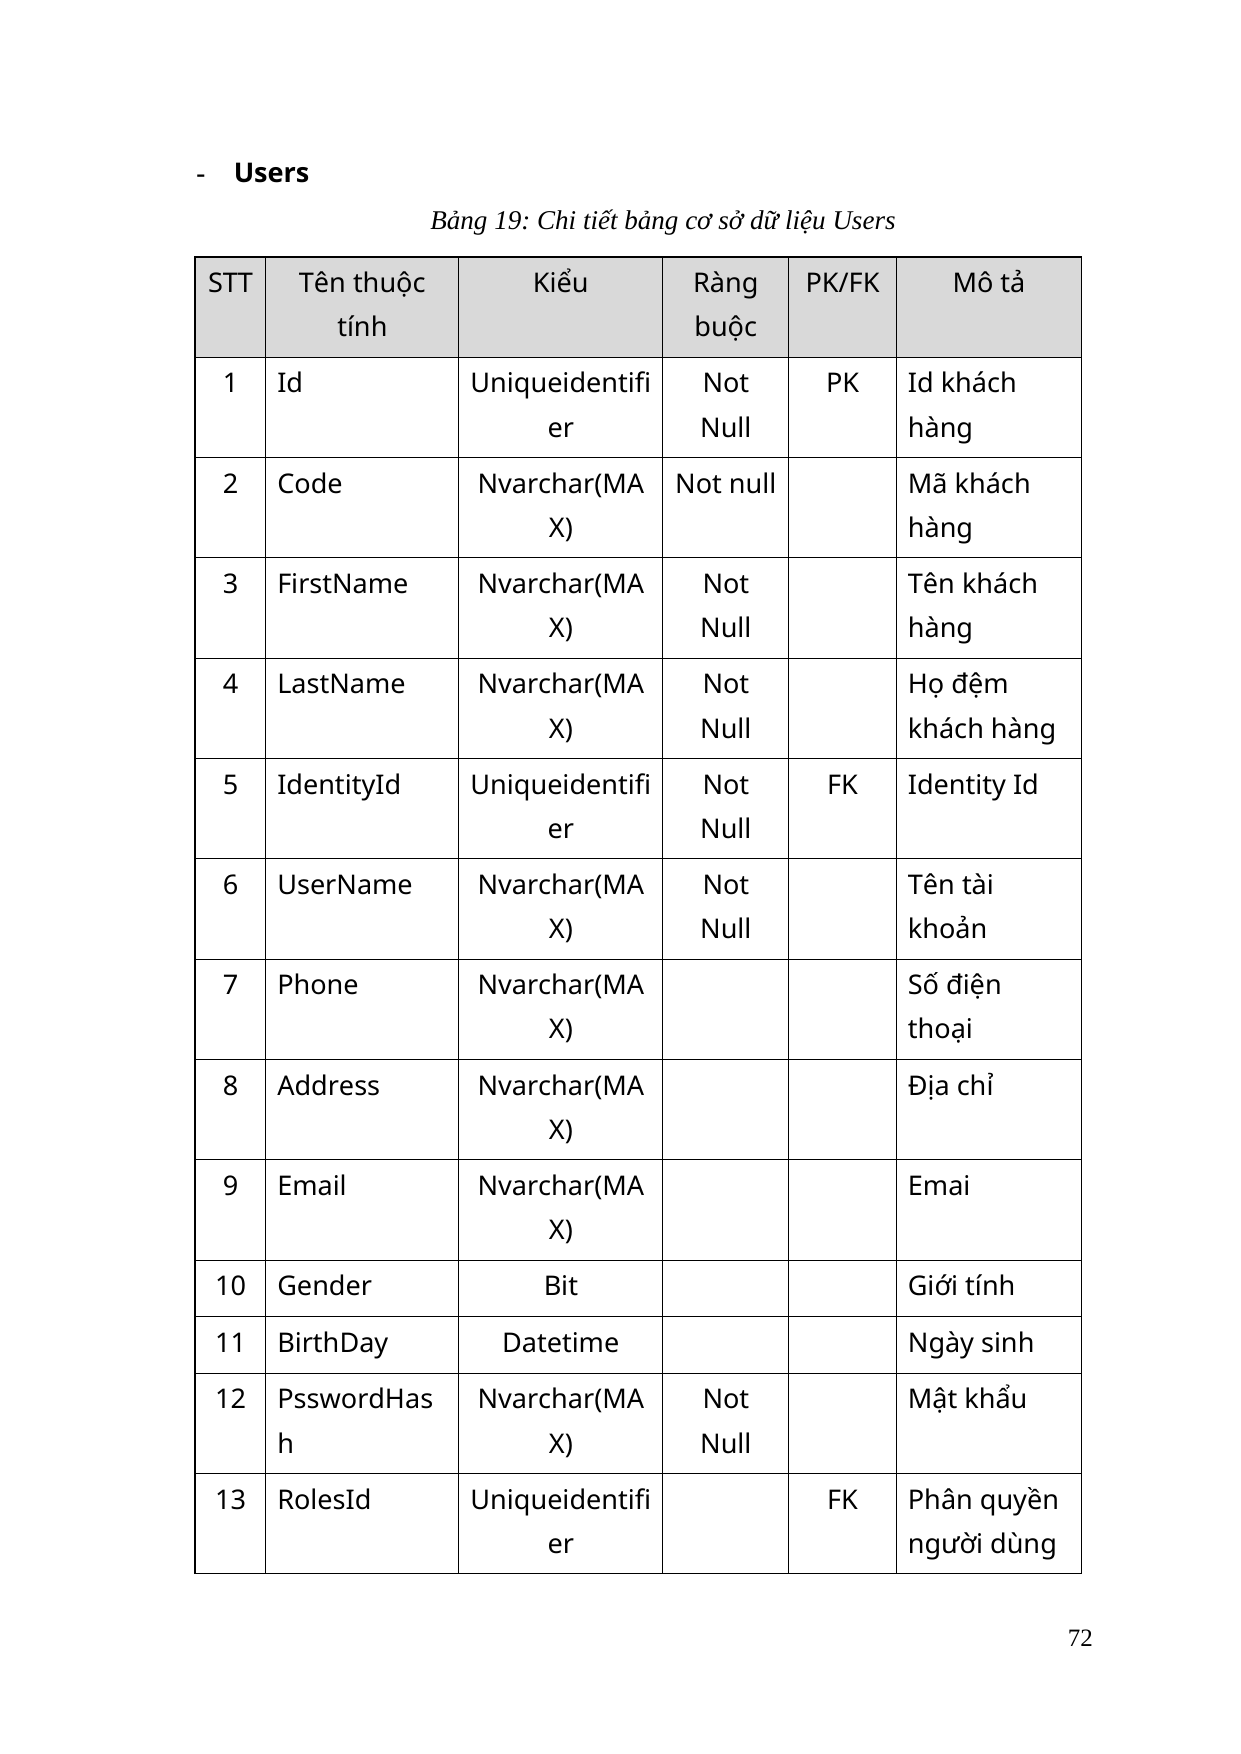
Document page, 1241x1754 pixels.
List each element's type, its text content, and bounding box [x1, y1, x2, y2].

table_cell 9 [196, 1160, 265, 1259]
table_cell PK [789, 358, 896, 457]
table_cell IdentityId [266, 759, 458, 858]
table_cell Giới tính [897, 1261, 1081, 1316]
table_cell Id [266, 358, 458, 457]
table_cell Nvarchar(MAX) [459, 960, 662, 1059]
table_cell Code [266, 458, 458, 557]
table_cell Nvarchar(MAX) [459, 558, 662, 658]
table_cell BirthDay [266, 1317, 458, 1373]
table_cell [789, 1261, 896, 1316]
table_cell Uniqueidentifier [459, 1474, 662, 1573]
table_header Kiểu [459, 258, 662, 357]
table_cell 2 [196, 458, 265, 557]
table_cell 8 [196, 1060, 265, 1159]
table_cell Not Null [663, 1374, 788, 1473]
table_cell [789, 458, 896, 557]
table_cell Uniqueidentifier [459, 759, 662, 858]
table_cell Not Null [663, 558, 788, 658]
table_cell 11 [196, 1317, 265, 1373]
table_cell Uniqueidentifier [459, 358, 662, 457]
table_cell Not Null [663, 759, 788, 858]
table_header Mô tả [897, 258, 1081, 357]
table_cell 5 [196, 759, 265, 858]
table_cell [789, 960, 896, 1059]
table_cell UserName [266, 859, 458, 958]
table_header Tên thuộc tính [266, 258, 458, 357]
table_cell Số điện thoại [897, 960, 1081, 1059]
table_header PK/FK [789, 258, 896, 357]
table_cell FirstName [266, 558, 458, 658]
table_cell Nvarchar(MAX) [459, 859, 662, 958]
table_cell Bit [459, 1261, 662, 1316]
table_cell Địa chỉ [897, 1060, 1081, 1159]
table_cell RolesId [266, 1474, 458, 1573]
table_cell Nvarchar(MAX) [459, 1060, 662, 1159]
table_cell Mã khách hàng [897, 458, 1081, 557]
table_cell Phone [266, 960, 458, 1059]
table_cell Ngày sinh [897, 1317, 1081, 1373]
table_cell Not Null [663, 659, 788, 758]
table_cell Id khách hàng [897, 358, 1081, 457]
table_cell Not null [663, 458, 788, 557]
table_cell Nvarchar(MAX) [459, 458, 662, 557]
table_cell Address [266, 1060, 458, 1159]
table_cell Nvarchar(MAX) [459, 659, 662, 758]
table_cell 10 [196, 1261, 265, 1316]
table_cell Nvarchar(MAX) [459, 1160, 662, 1259]
table_cell Phân quyền người dùng [897, 1474, 1081, 1573]
table_cell Tên khách hàng [897, 558, 1081, 658]
table_cell Tên tài khoản [897, 859, 1081, 958]
table_cell [789, 659, 896, 758]
table_cell Emai [897, 1160, 1081, 1259]
table_cell [663, 1317, 788, 1373]
table_cell Not Null [663, 358, 788, 457]
table_cell [789, 558, 896, 658]
table_header STT [196, 258, 265, 357]
table_cell LastName [266, 659, 458, 758]
table_cell 13 [196, 1474, 265, 1573]
table_cell Mật khẩu [897, 1374, 1081, 1473]
table_cell [663, 1474, 788, 1573]
table_cell 4 [196, 659, 265, 758]
table_cell FK [789, 1474, 896, 1573]
table_cell [663, 1160, 788, 1259]
table_cell FK [789, 759, 896, 858]
table_cell [663, 1060, 788, 1159]
table_cell 7 [196, 960, 265, 1059]
table_cell [789, 1317, 896, 1373]
table_cell [663, 1261, 788, 1316]
table_cell [789, 1060, 896, 1159]
table_cell Not Null [663, 859, 788, 958]
table_cell PsswordHash [266, 1374, 458, 1473]
table_cell Nvarchar(MAX) [459, 1374, 662, 1473]
list Users [196, 154, 1092, 191]
table_cell 1 [196, 358, 265, 457]
table_cell Identity Id [897, 759, 1081, 858]
table_cell 12 [196, 1374, 265, 1473]
table_cell Họ đệm khách hàng [897, 659, 1081, 758]
table_cell [663, 960, 788, 1059]
table_cell Gender [266, 1261, 458, 1316]
table_cell 3 [196, 558, 265, 658]
table_cell Datetime [459, 1317, 662, 1373]
table_cell [789, 1374, 896, 1473]
table_cell 6 [196, 859, 265, 958]
table_cell [789, 859, 896, 958]
table_cell [789, 1160, 896, 1259]
text Bảng 19: Chi tiết bảng cơ sở dữ liệu Users [233, 204, 1092, 236]
table_cell Email [266, 1160, 458, 1259]
table_header Ràng buộc [663, 258, 788, 357]
